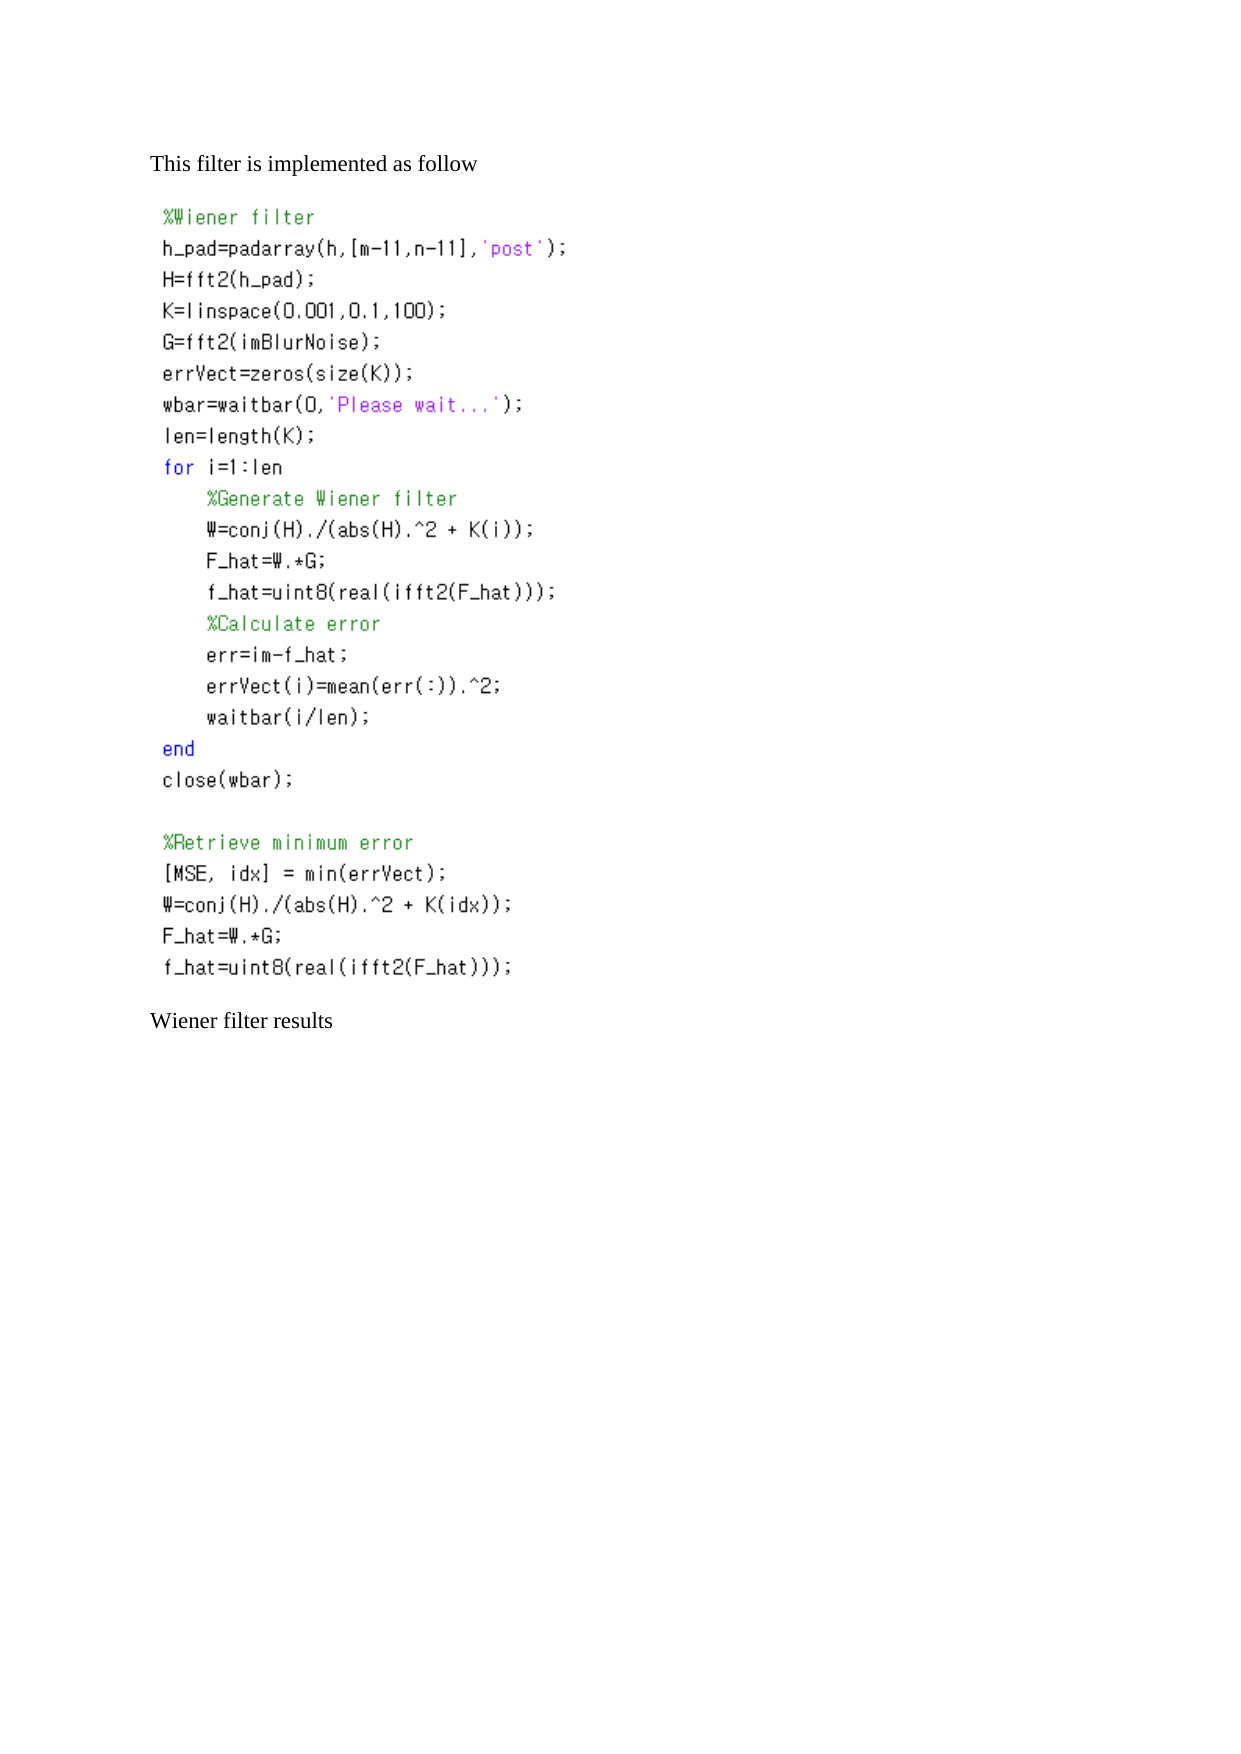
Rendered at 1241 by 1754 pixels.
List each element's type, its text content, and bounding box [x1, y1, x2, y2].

text Wiener filter results [150, 1008, 1090, 1034]
picture [150, 195, 680, 989]
text This filter is implemented as follow [150, 150, 1090, 176]
